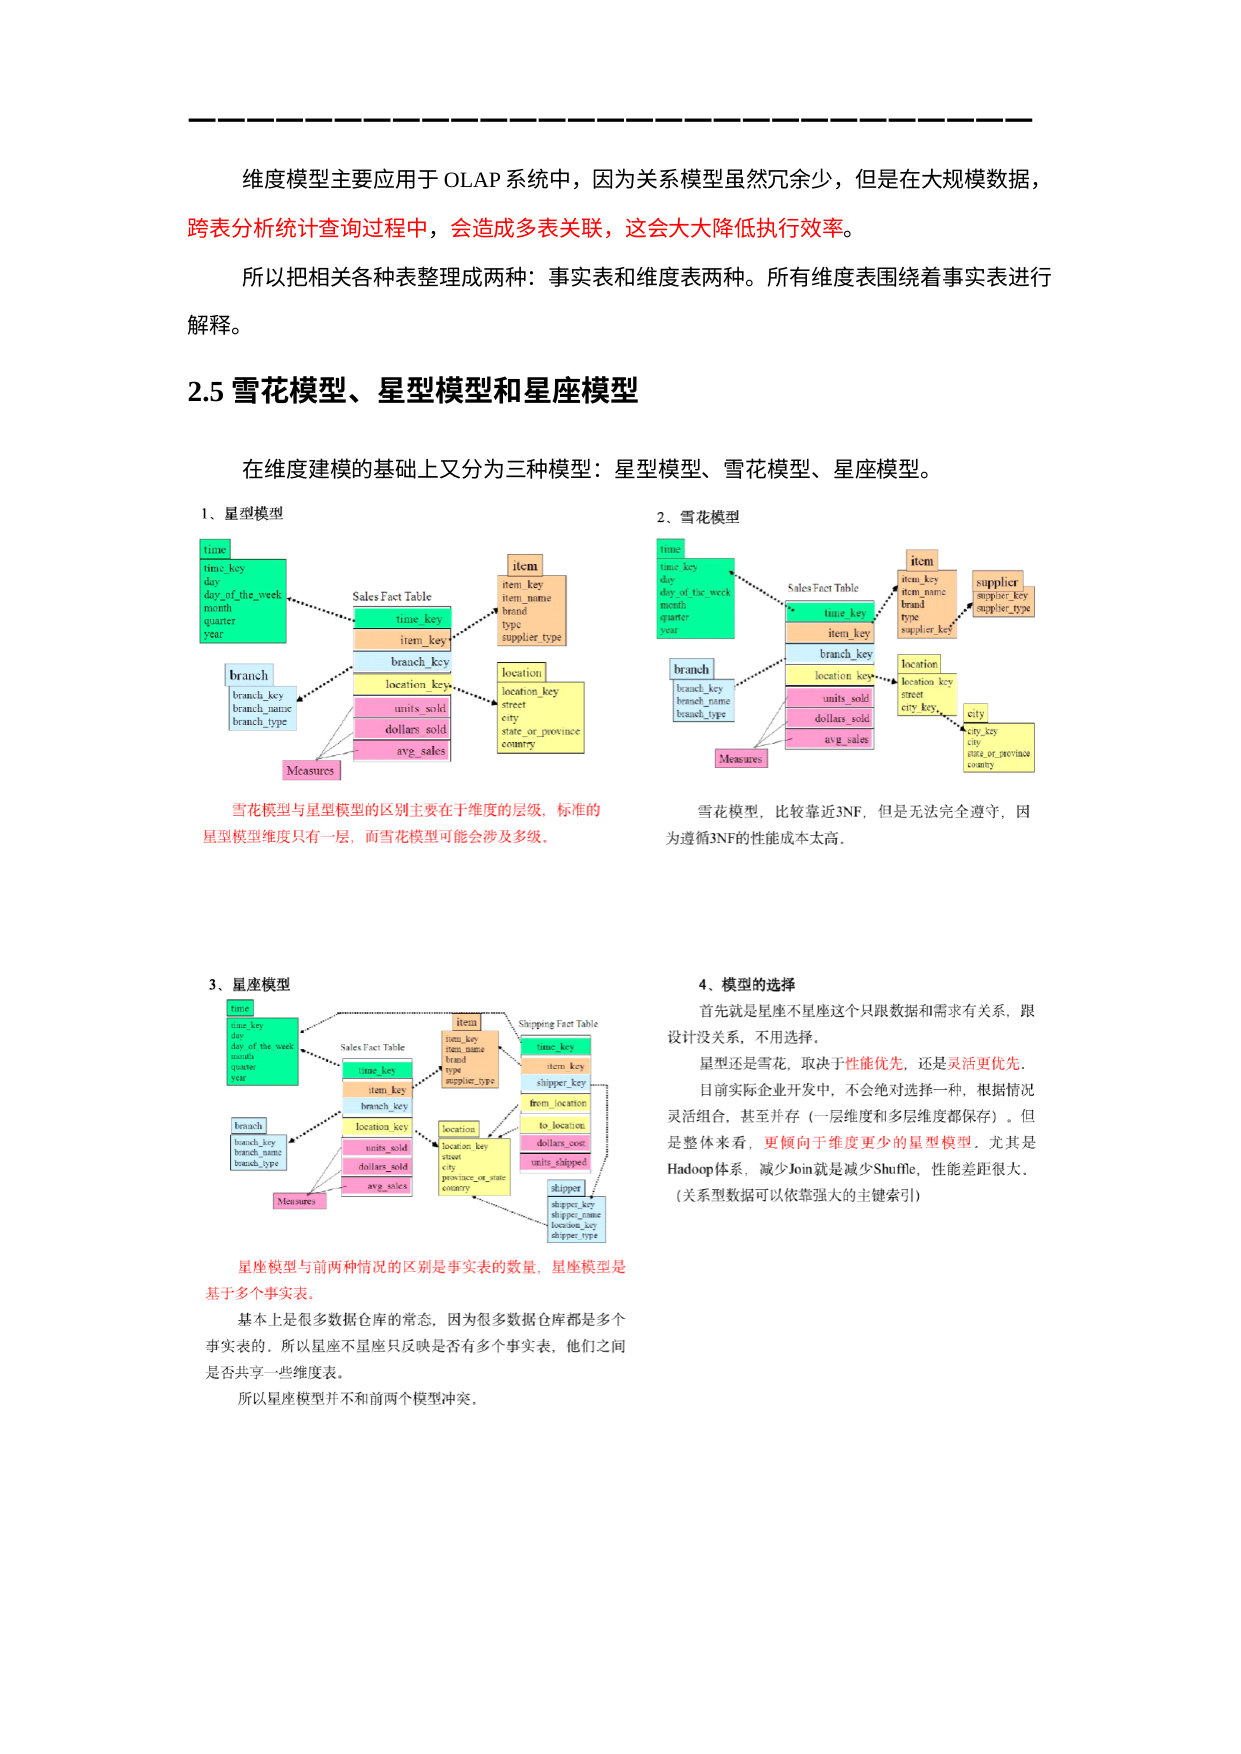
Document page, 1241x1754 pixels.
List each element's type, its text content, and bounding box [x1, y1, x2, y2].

subtitle 2.5 雪花模型、星型模型和星座模型 [187, 356, 1053, 421]
picture [187, 967, 1052, 1414]
text 维度模型主要应用于OLAP系统中，因为关系模型虽然冗余少，但是在大规模数据，跨表分析统计查询过程中，会造成多表关联，这会大大降低执行效率。 [187, 162, 1053, 243]
text 在维度建模的基础上又分为三种模型：星型模型、雪花模型、星座模型。 [187, 452, 1053, 484]
text 所以把相关各种表整理成两种：事实表和维度表两种。所有维度表围绕着事实表进行解释。 [187, 259, 1053, 340]
picture [187, 500, 1053, 943]
